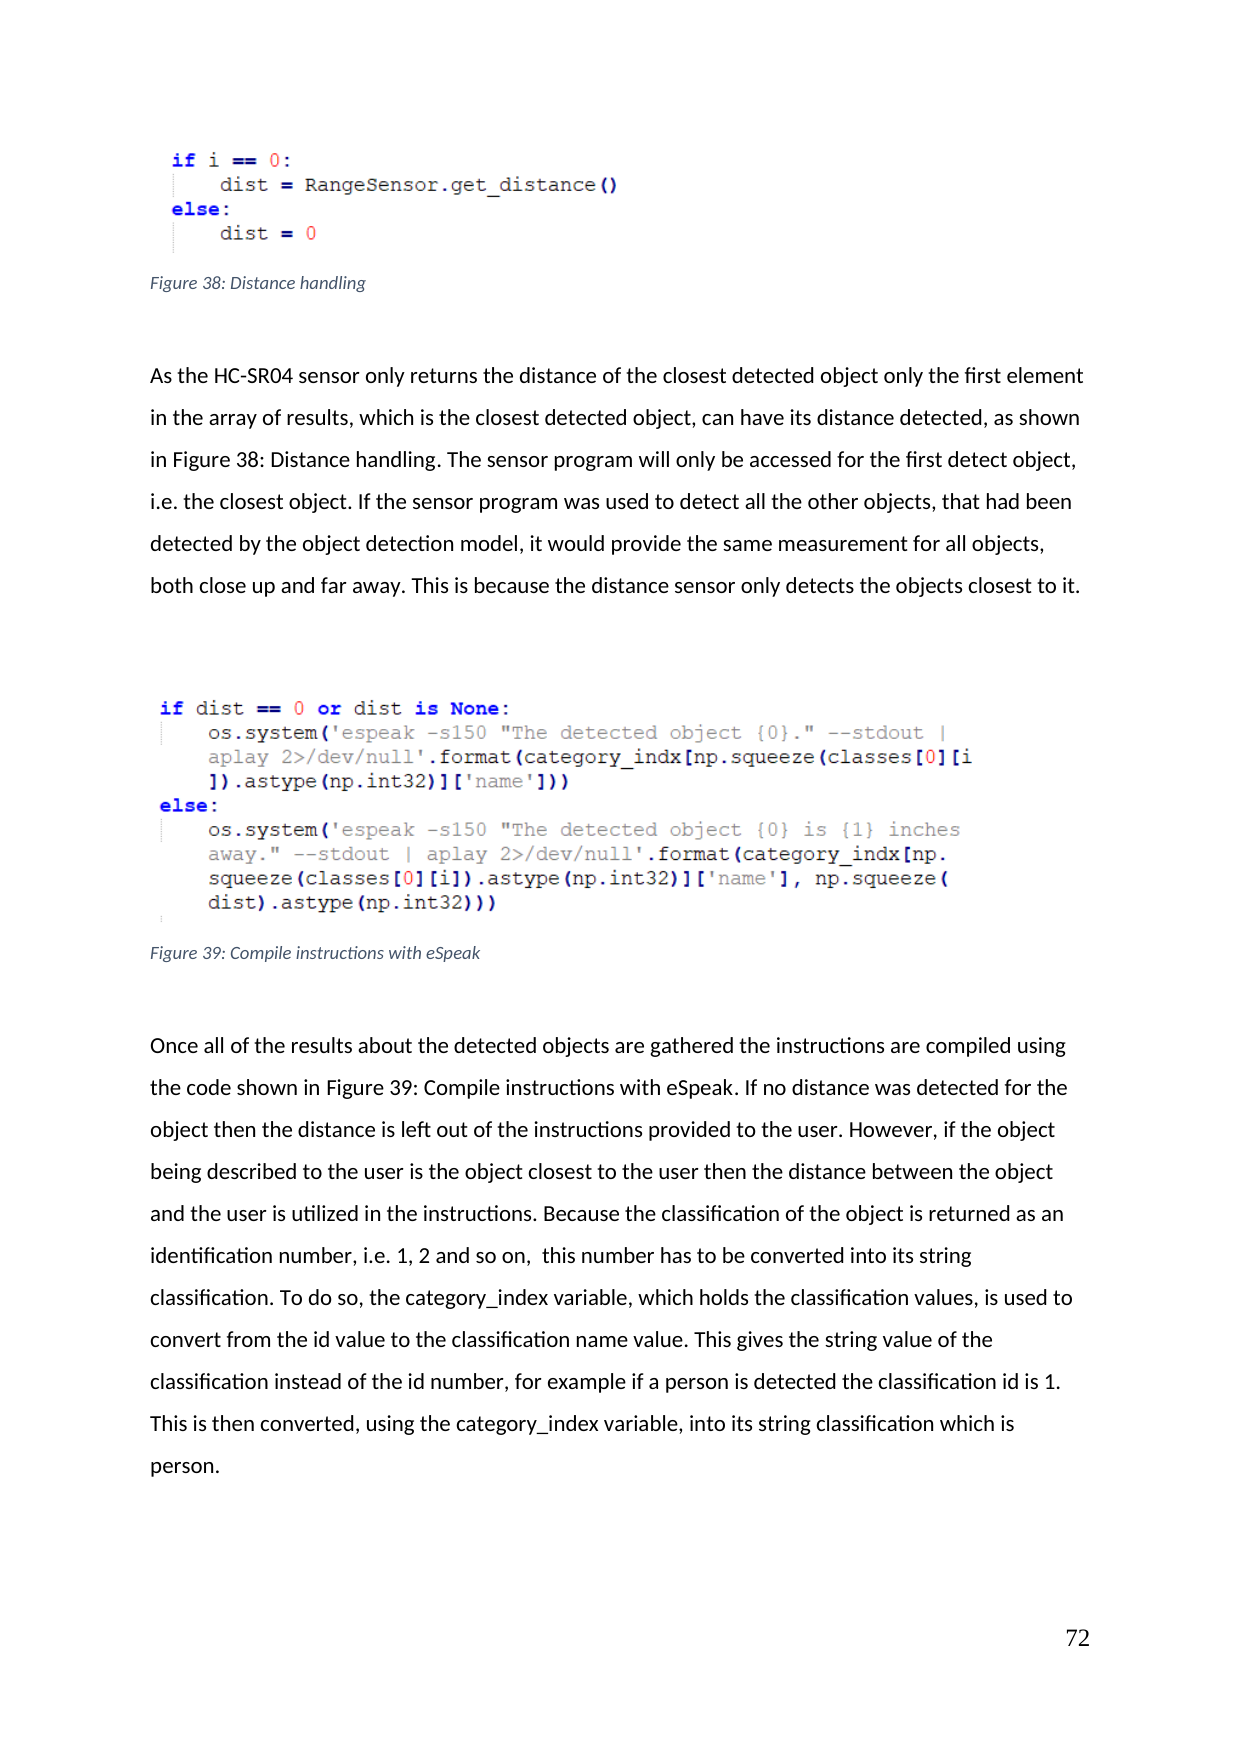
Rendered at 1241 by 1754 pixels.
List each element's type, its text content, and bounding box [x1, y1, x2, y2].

text As the HC-SR04 sensor only returns the distance of the closest detected object only the first element in the array of results, which is the closest detected object, can have its distance detected, as shown in Figure 38. The sensor program will only be accessed for the first detect object, i.e. the closest object. If the sensor program was used to detect all the other objects, that had been detected by the object detection model, it would provide the same measurement for all objects, both close up and far away. This is because the distance sensor only detects the objects closest to it. [150, 362, 1090, 599]
picture [150, 688, 995, 923]
picture [150, 150, 630, 253]
text Once all of the results about the detected objects are gathered the instructions are compiled using the code shown in Figure 39. If no distance was detected for the object then the distance is left out of the instructions provided to the user. However, if the object being described to the user is the object closest to the user then the distance between the object and the user is utilized in the instructions. Because the classification of the object is returned as an identification number, i.e. 1, 2 and so on, this number has to be converted into its string classification. To do so, the category_index variable, which holds the classification values, is used to convert from the id value to the classification name value. This gives the string value of the classification instead of the id number, for example if a person is detected the classification id is 1. This is then converted, using the category_index variable, into its string classification which is person. [150, 1032, 1090, 1479]
